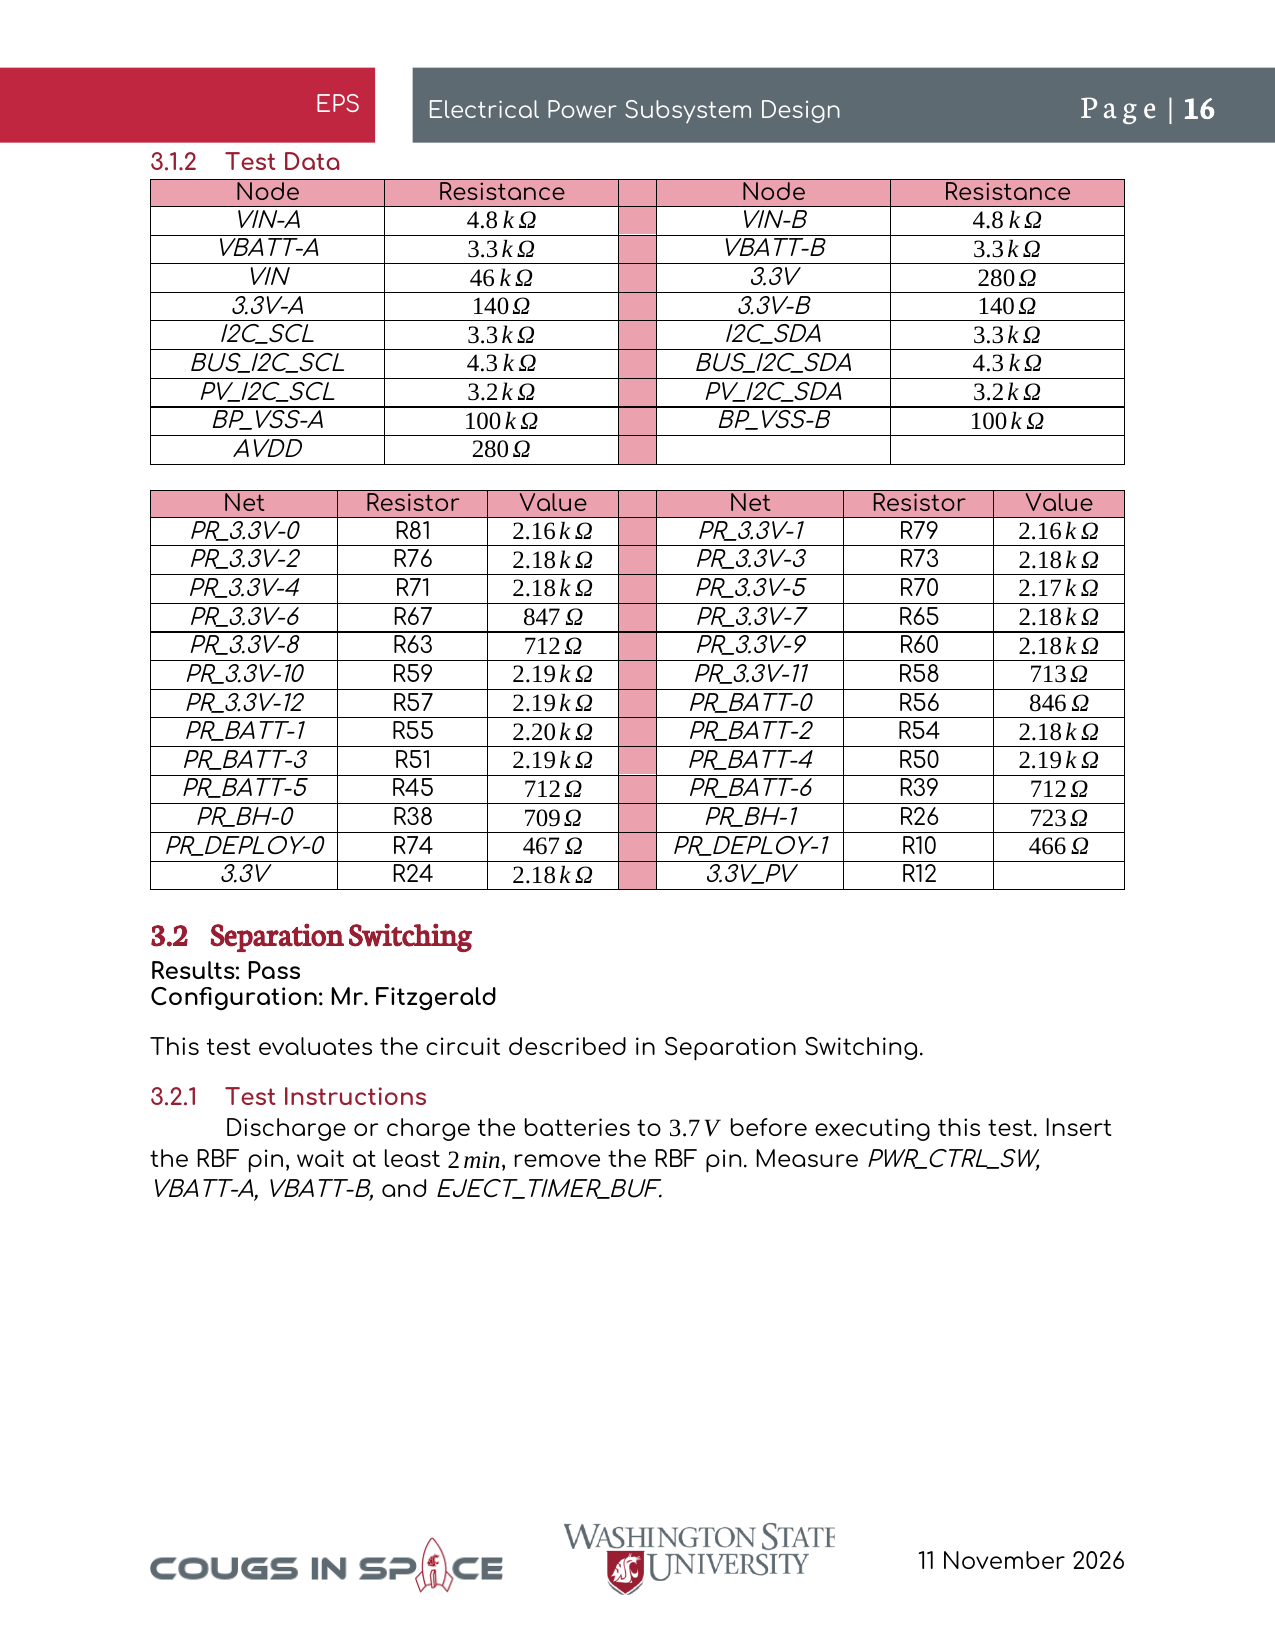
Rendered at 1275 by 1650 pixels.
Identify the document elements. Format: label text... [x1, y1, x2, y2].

picture [150, 1537, 503, 1594]
table_header [619, 180, 656, 206]
table_cell [488, 546, 618, 574]
table_cell [619, 862, 656, 889]
table_cell [619, 408, 656, 435]
table_cell R81 [338, 518, 487, 545]
table_cell R51 [338, 747, 487, 774]
table_cell [385, 350, 618, 378]
table_cell BUS_I2C_SCL [151, 350, 384, 378]
table_cell R39 [844, 776, 993, 803]
table_cell [994, 546, 1124, 574]
table_cell PR_3.3V-8 [151, 633, 337, 660]
table_cell PR_DEPLOY-1 [657, 833, 843, 861]
table_cell PR_BH-1 [657, 804, 843, 832]
table_cell [619, 575, 656, 603]
table_cell [488, 862, 618, 889]
table_cell PR_DEPLOY-0 [151, 833, 337, 861]
table_cell R10 [844, 833, 993, 861]
table_cell PR_3.3V-7 [657, 604, 843, 631]
table_cell [891, 264, 1124, 292]
table_cell R63 [338, 633, 487, 660]
table_cell [488, 690, 618, 717]
table_cell [385, 321, 618, 349]
table_header Value [994, 491, 1124, 517]
table_header Resistance [385, 180, 618, 206]
table_header Value [488, 491, 618, 517]
table_cell [488, 575, 618, 603]
subtitle Test Data [150, 150, 1125, 176]
text This test evaluates the circuit described in Separation Switching. [150, 1036, 1125, 1061]
table_cell [385, 436, 618, 464]
table_cell VIN-B [657, 207, 890, 234]
table_cell R50 [844, 747, 993, 774]
table_cell [994, 661, 1124, 689]
table_cell R45 [338, 776, 487, 803]
table_cell R74 [338, 833, 487, 861]
table_cell [488, 776, 618, 803]
table_cell [619, 804, 656, 832]
subtitle Test Instructions [150, 1086, 1125, 1111]
table_cell [488, 661, 618, 689]
table_cell [385, 236, 618, 263]
table_cell PR_BATT-3 [151, 747, 337, 774]
table_cell [619, 833, 656, 861]
table_cell R73 [844, 546, 993, 574]
table_cell R38 [338, 804, 487, 832]
table_cell [994, 718, 1124, 746]
table_cell [488, 747, 618, 774]
table_cell [891, 293, 1124, 320]
table_cell I2C_SCL [151, 321, 384, 349]
table_cell VIN-A [151, 207, 384, 234]
table_cell [619, 321, 656, 349]
table_cell PV_I2C_SCL [151, 379, 384, 406]
table_cell R71 [338, 575, 487, 603]
table_cell 3.3V-B [657, 293, 890, 320]
table_header Node [151, 180, 384, 206]
table_cell PR_3.3V-4 [151, 575, 337, 603]
table_cell PR_3.3V-0 [151, 518, 337, 545]
table_cell BP_VSS-B [657, 408, 890, 435]
table_cell 3.3V-A [151, 293, 384, 320]
table_cell PR_BATT-2 [657, 718, 843, 746]
table_cell [619, 436, 656, 464]
table_cell [994, 804, 1124, 832]
table_cell VBATT-B [657, 236, 890, 263]
table_cell [619, 718, 656, 746]
table_cell PR_BATT-4 [657, 747, 843, 774]
table_cell [619, 293, 656, 320]
table_cell [619, 604, 656, 631]
table_cell I2C_SDA [657, 321, 890, 349]
table_cell [891, 321, 1124, 349]
table_cell [994, 633, 1124, 660]
table_cell [994, 833, 1124, 861]
table_header [619, 491, 656, 517]
table_cell PR_BATT-1 [151, 718, 337, 746]
table_cell R26 [844, 804, 993, 832]
table_cell R55 [338, 718, 487, 746]
table_cell AVDD [151, 436, 384, 464]
table_cell [385, 379, 618, 406]
table_cell 3.3V [151, 862, 337, 889]
table_cell [891, 350, 1124, 378]
table_cell [657, 436, 890, 464]
table_cell [994, 776, 1124, 803]
table_cell R12 [844, 862, 993, 889]
table_cell [994, 862, 1124, 889]
table_header Resistance [891, 180, 1124, 206]
table_cell [619, 207, 656, 234]
table_cell [619, 690, 656, 717]
table_cell BP_VSS-A [151, 408, 384, 435]
table_cell R60 [844, 633, 993, 660]
table_cell [619, 264, 656, 292]
table_cell [994, 575, 1124, 603]
table_cell PR_3.3V-11 [657, 661, 843, 689]
table_cell PR_BATT-5 [151, 776, 337, 803]
table_cell [619, 776, 656, 803]
table_cell [619, 350, 656, 378]
table_cell PR_BH-0 [151, 804, 337, 832]
table_cell [994, 690, 1124, 717]
table_cell [488, 804, 618, 832]
table_cell R24 [338, 862, 487, 889]
table_cell [619, 546, 656, 574]
table_cell PR_3.3V-10 [151, 661, 337, 689]
text Configuration: Mr. Fitzgerald [150, 985, 1125, 1011]
table_cell [385, 293, 618, 320]
table_header Net [657, 491, 843, 517]
text Discharge or charge the batteries to before executing this test. Insert the RBF pin, wait at least , remove the RBF pin. Measure PWR_CTRL_SW, VBATT-A, VBATT-B, and EJECT_TIMER_BUF. [150, 1115, 1125, 1203]
subtitle Separation Switching [150, 911, 1125, 953]
table_cell [994, 747, 1124, 774]
table_cell [619, 633, 656, 660]
table_cell R58 [844, 661, 993, 689]
table_cell PR_3.3V-5 [657, 575, 843, 603]
table_cell R56 [844, 690, 993, 717]
table_cell PR_BATT-6 [657, 776, 843, 803]
table_cell VBATT-A [151, 236, 384, 263]
table_cell [488, 604, 618, 631]
table_cell PR_3.3V-1 [657, 518, 843, 545]
table_cell [385, 207, 618, 234]
table_cell R54 [844, 718, 993, 746]
table_cell [994, 518, 1124, 545]
table_cell PR_3.3V-12 [151, 690, 337, 717]
picture [562, 1522, 835, 1594]
table_cell [619, 236, 656, 263]
table_cell [385, 264, 618, 292]
text Results: Pass [150, 959, 1125, 985]
table_cell [891, 236, 1124, 263]
table_cell R70 [844, 575, 993, 603]
table_cell PV_I2C_SDA [657, 379, 890, 406]
table_cell R67 [338, 604, 487, 631]
table_cell R57 [338, 690, 487, 717]
table_cell R76 [338, 546, 487, 574]
table_cell R65 [844, 604, 993, 631]
table_cell [488, 833, 618, 861]
table_header Net [151, 491, 337, 517]
table_cell R79 [844, 518, 993, 545]
table_cell [619, 747, 656, 774]
table_cell [891, 436, 1124, 464]
table_cell [994, 604, 1124, 631]
table_cell R59 [338, 661, 487, 689]
table_cell BUS_I2C_SDA [657, 350, 890, 378]
table_cell PR_3.3V-2 [151, 546, 337, 574]
table_cell [891, 207, 1124, 234]
table_cell PR_3.3V-3 [657, 546, 843, 574]
table_cell [891, 408, 1124, 435]
table_cell PR_BATT-0 [657, 690, 843, 717]
table_cell VIN [151, 264, 384, 292]
table_cell [488, 718, 618, 746]
table_cell [488, 518, 618, 545]
table_cell PR_3.3V-9 [657, 633, 843, 660]
table_cell 3.3V [657, 264, 890, 292]
table_header Node [657, 180, 890, 206]
table_cell [619, 379, 656, 406]
table_cell [891, 379, 1124, 406]
table_cell [488, 633, 618, 660]
table_header Resistor [844, 491, 993, 517]
table_cell 3.3V_PV [657, 862, 843, 889]
table_cell [619, 661, 656, 689]
table_cell [385, 408, 618, 435]
table_header Resistor [338, 491, 487, 517]
table_cell [619, 518, 656, 545]
table_cell PR_3.3V-6 [151, 604, 337, 631]
